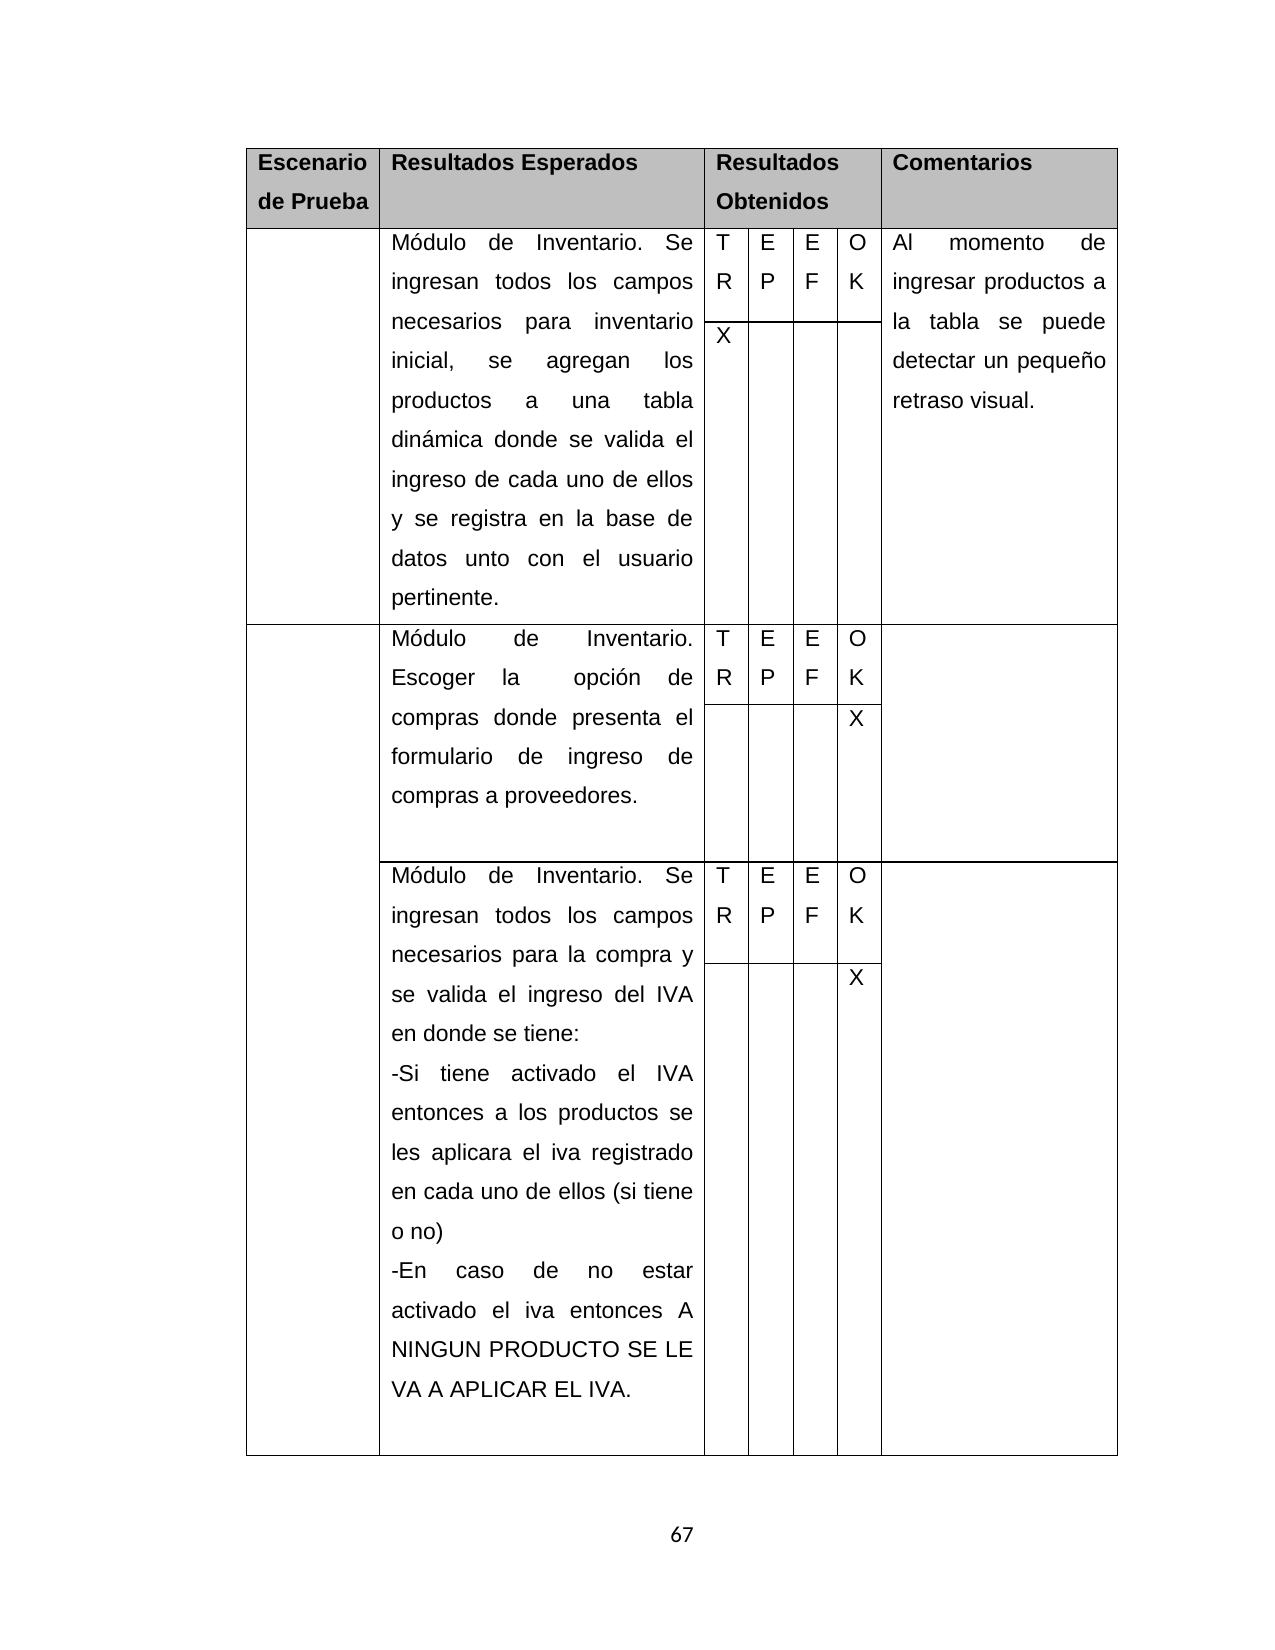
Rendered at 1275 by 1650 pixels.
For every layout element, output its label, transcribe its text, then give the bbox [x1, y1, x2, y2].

table_cell X [838, 705, 881, 861]
table_cell EP [749, 229, 793, 321]
table_cell [749, 964, 793, 1455]
table_cell [749, 705, 793, 861]
table_cell EF [794, 625, 837, 703]
table_cell OK [838, 863, 881, 963]
table_cell EP [749, 863, 793, 963]
table_cell X [705, 323, 748, 623]
table_cell TR [705, 863, 748, 963]
table_cell TR [705, 625, 748, 703]
table_cell Al momento de ingresar productos a la tabla se puede detectar un pequeño retraso visual. [882, 229, 1117, 623]
table_header Escenario de Prueba [247, 149, 379, 228]
table_cell [705, 705, 748, 861]
table_cell [838, 323, 881, 623]
table_cell [882, 863, 1117, 1455]
table_cell [749, 323, 793, 623]
table_cell Módulo de Inventario. Escoger la opción de compras donde presenta el formulario de ingreso de compras a proveedores. [380, 625, 704, 861]
table_cell EP [749, 625, 793, 703]
table_cell [794, 323, 837, 623]
table_cell EF [794, 229, 837, 321]
table_cell OK [838, 229, 881, 321]
table_header Resultados Obtenidos [705, 149, 881, 228]
table_cell [247, 625, 379, 1455]
table_cell [882, 625, 1117, 861]
table_cell [794, 705, 837, 861]
table_cell [705, 964, 748, 1455]
table_header Resultados Esperados [380, 149, 704, 228]
table_cell OK [838, 625, 881, 703]
table_cell [794, 964, 837, 1455]
table_cell X [838, 964, 881, 1455]
table_cell EF [794, 863, 837, 963]
table_cell TR [705, 229, 748, 321]
table_header Comentarios [882, 149, 1117, 228]
table_cell Módulo de Inventario. Se ingresan todos los campos necesarios para inventario inicial, se agregan los productos a una tabla dinámica donde se valida el ingreso de cada uno de ellos y se registra en la base de datos unto con el usuario pertinente. [380, 229, 704, 623]
table_cell Módulo de Inventario. Se ingresan todos los campos necesarios para la compra y se valida el ingreso del IVA en donde se tiene: -Si tiene activado el IVA entonces a los productos se les aplicara el iva registrado en cada uno de ellos (si tiene o no) -En caso de no estar activado el iva entonces A NINGUN PRODUCTO SE LE VA A APLICAR EL IVA. [380, 863, 704, 1455]
